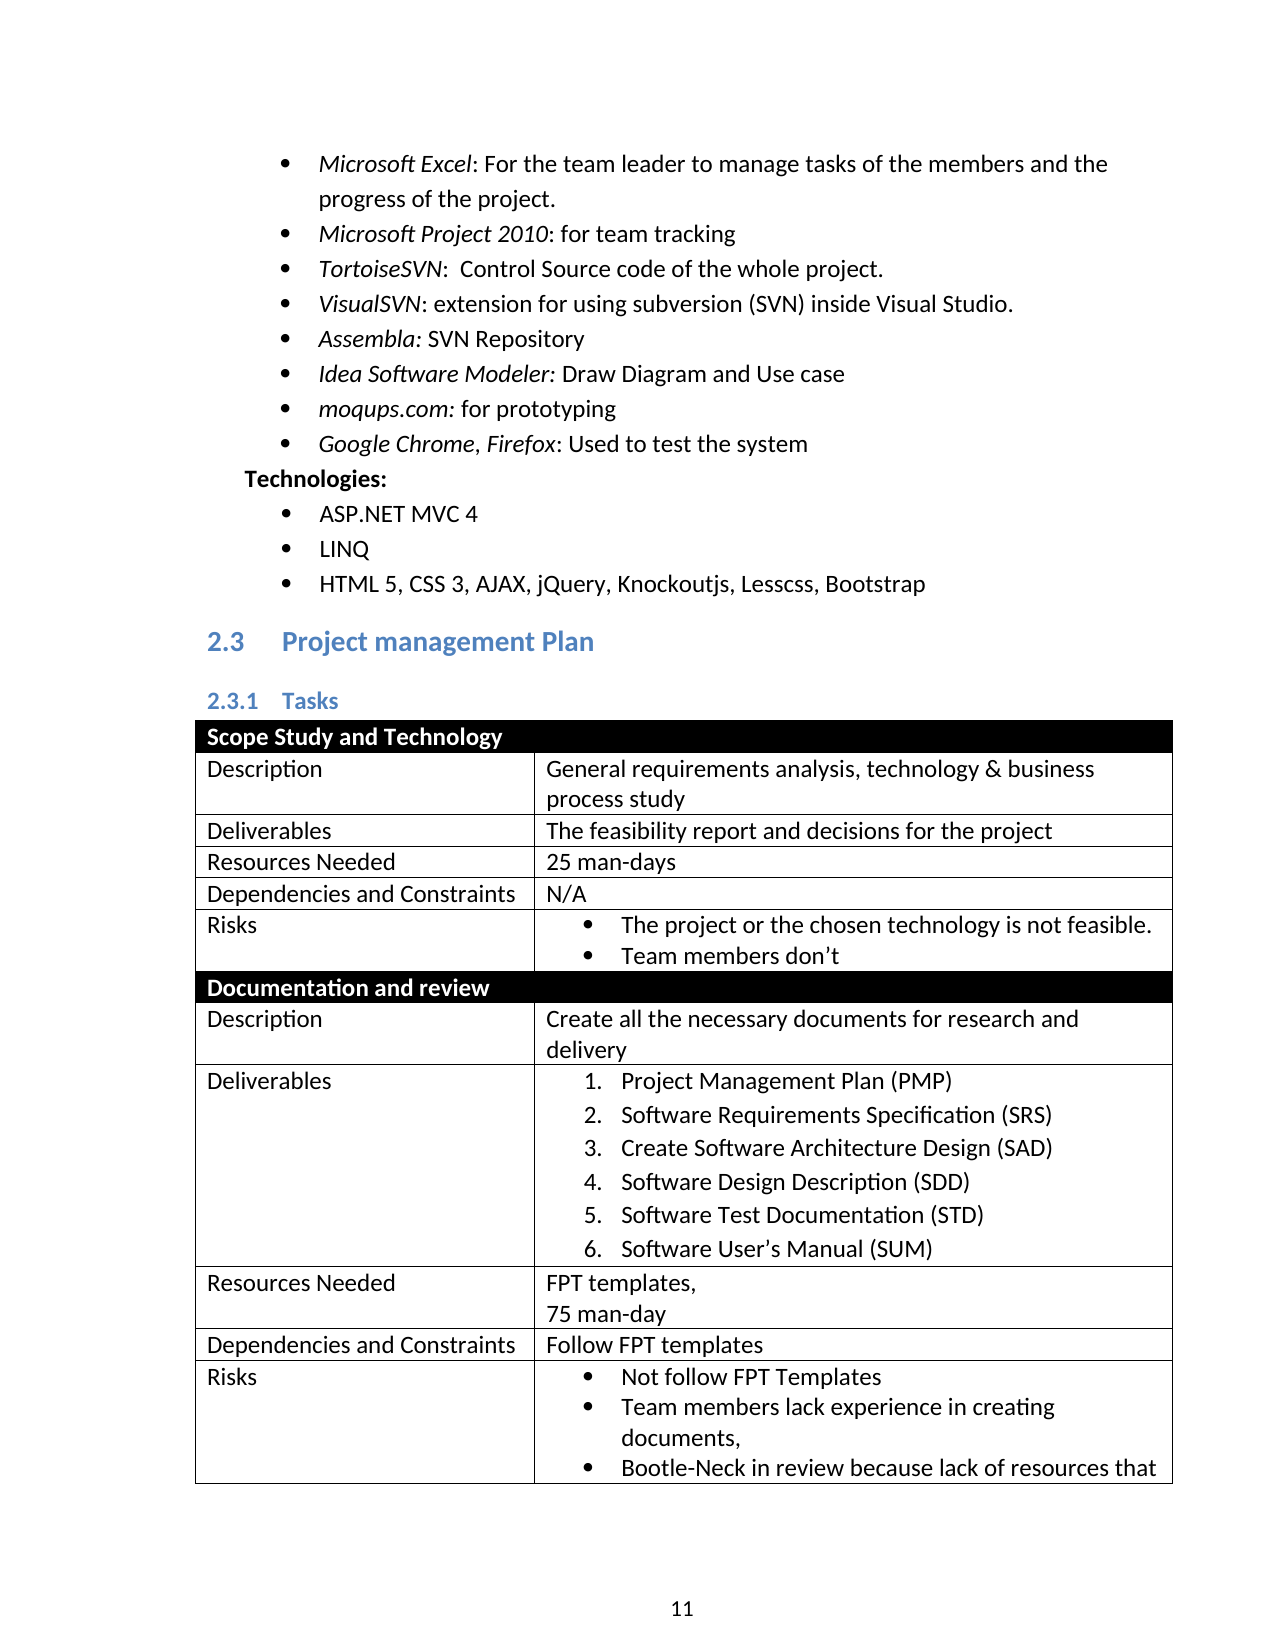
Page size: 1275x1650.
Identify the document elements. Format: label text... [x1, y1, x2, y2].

table_cell Dependencies and Constraints [196, 1329, 534, 1360]
table_header Scope Study and Technology [196, 721, 1172, 752]
table_cell Create all the necessary documents for research and delivery [535, 1003, 1172, 1064]
table_cell FPT templates, 75 man-day [535, 1267, 1172, 1328]
table_cell Description [196, 753, 534, 814]
table_cell Deliverables [196, 815, 534, 846]
table_cell Risks [196, 1361, 534, 1483]
subtitle 2.3.1 Tasks [207, 685, 1157, 716]
list VisualSVN: extension for using subversion (SVN) inside Visual Studio. [281, 288, 1157, 318]
list TortoiseSVN: Control Source code of the whole project. [281, 253, 1157, 283]
table_cell Dependencies and Constraints [196, 878, 534, 909]
list Idea Software Modeler: Draw Diagram and Use case [281, 358, 1157, 388]
table_cell Deliverables [196, 1065, 534, 1266]
table_cell General requirements analysis, technology & business process study [535, 753, 1172, 814]
table_cell N/A [535, 878, 1172, 909]
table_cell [535, 1361, 1172, 1483]
table_cell 25 man-days [535, 847, 1172, 877]
list moqups.com: for prototyping [281, 393, 1157, 423]
table_cell Follow FPT templates [535, 1329, 1172, 1360]
table_cell Resources Needed [196, 847, 534, 877]
text Technologies: [244, 463, 1157, 493]
list HTML 5, CSS 3, AJAX, jQuery, Knockoutjs, Lesscss, Bootstrap [282, 568, 1157, 598]
table_cell Project Management Plan (PMP) Software Requirements Specification (SRS) Create Software Architecture Design (SAD) Software Design Description (SDD) Software Test Documentation (STD) Software User’s Manual (SUM) [535, 1065, 1172, 1266]
list Google Chrome, Firefox: Used to test the system [281, 428, 1157, 458]
table_cell The feasibility report and decisions for the project [535, 815, 1172, 846]
subtitle 2.3 Project management Plan [207, 623, 1157, 659]
list ASP.NET MVC 4 [282, 498, 1157, 528]
table_cell Risks [196, 910, 534, 971]
table_cell The project or the chosen technology is not feasible. Team members don’t [535, 910, 1172, 971]
list Microsoft Project 2010: for team tracking [281, 218, 1157, 248]
table_cell Resources Needed [196, 1267, 534, 1328]
list Microsoft Excel: For the team leader to manage tasks of the members and the progress of the project. [281, 148, 1157, 213]
table_cell Documentation and review [196, 972, 1172, 1002]
table_cell Description [196, 1003, 534, 1064]
list Assembla: SVN Repository [281, 323, 1157, 353]
list LINQ [282, 533, 1157, 563]
